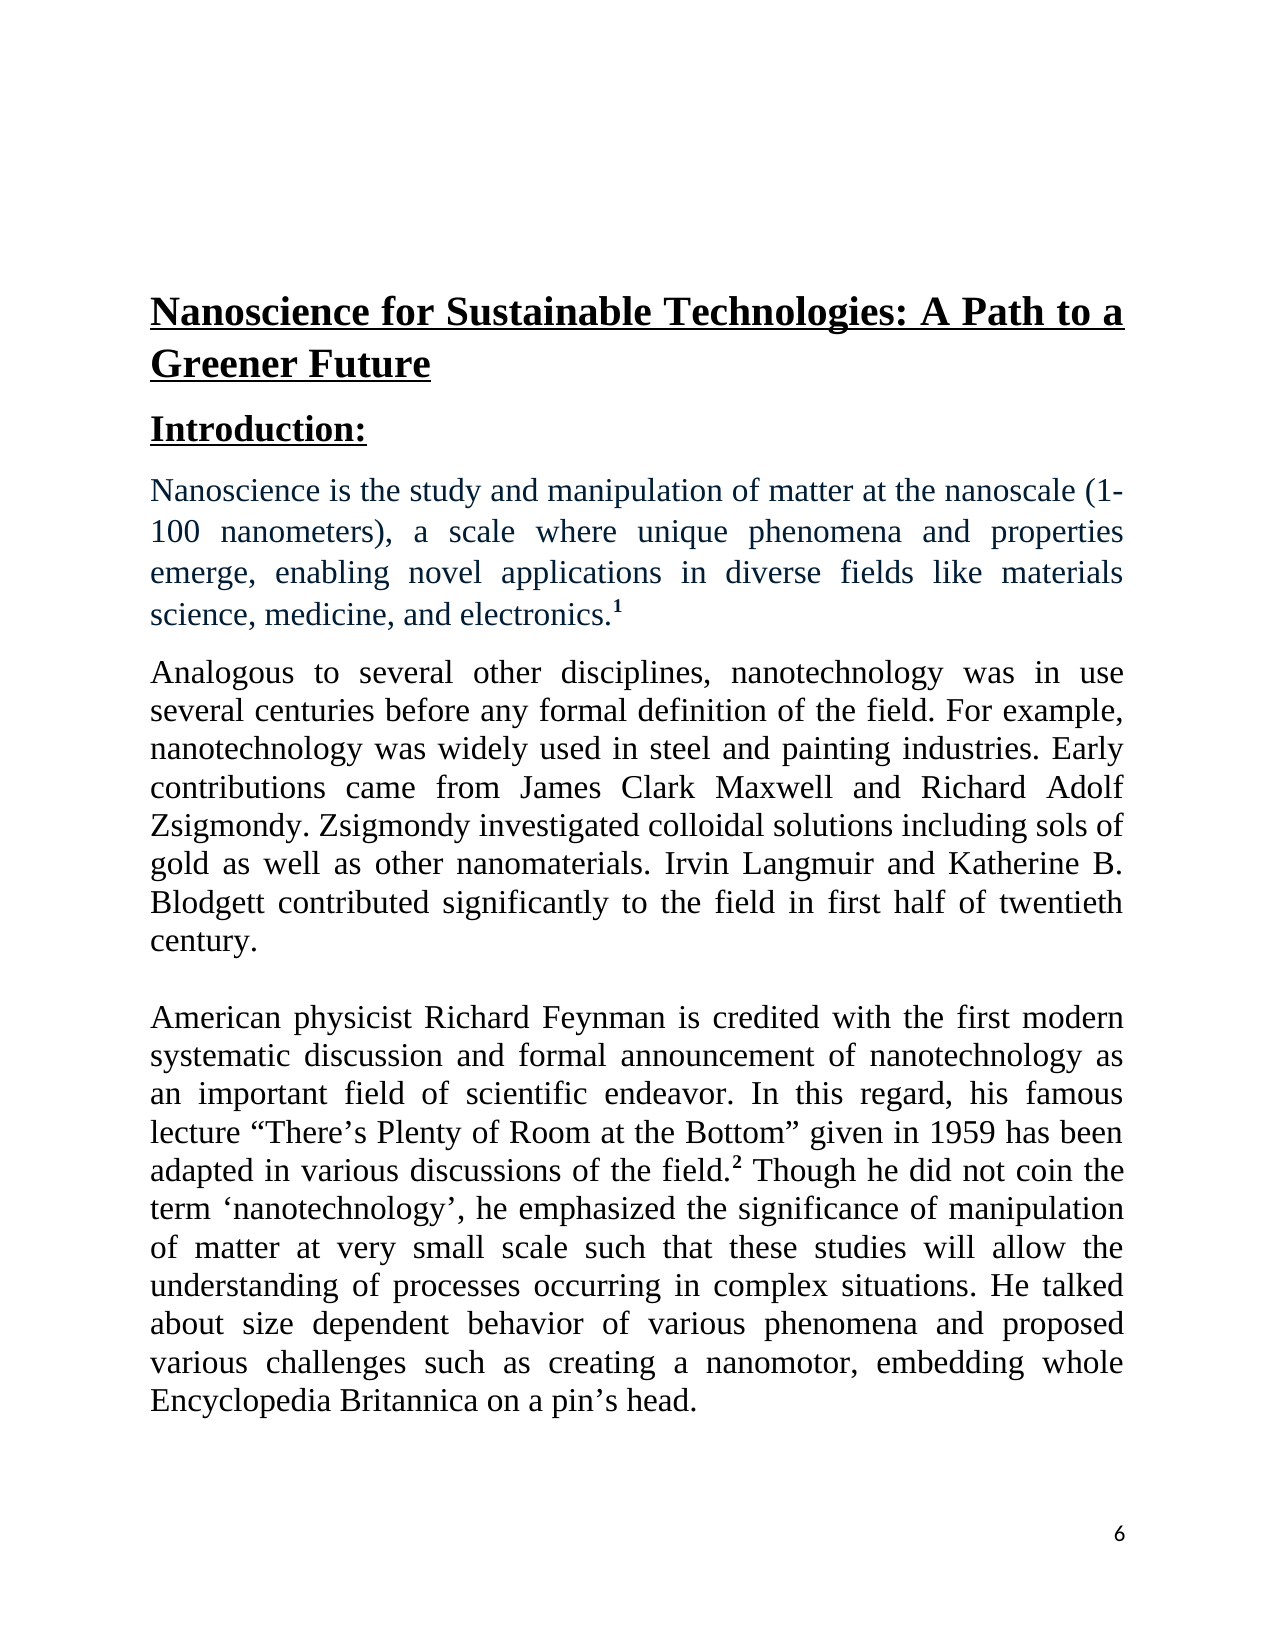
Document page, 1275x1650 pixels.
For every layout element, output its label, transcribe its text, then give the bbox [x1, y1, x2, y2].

text Nanoscience for Sustainable Technologies: A Path to a Greener Future [150, 287, 1125, 328]
text Analogous to several other disciplines, nanotechnology was in use several centuries before any formal definition of the field. For example, nanotechnology was widely used in steel and painting industries. Early contributions came from James Clark Maxwell and Richard Adolf Zsigmondy. Zsigmondy investigated colloidal solutions including sols of gold as well as other nanomaterials. Irvin Langmuir and Katherine B. Blodgett contributed significantly to the field in first half of twentieth century. [150, 652, 1125, 959]
text Introduction: [150, 407, 1125, 450]
text American physicist Richard Feynman is credited with the first modern systematic discussion and formal announcement of nanotechnology as an important field of scientific endeavor. In this regard, his famous lecture “There’s Plenty of Room at the Bottom” given in 1959 has been adapted in various discussions of the field.2 Though he did not coin the term ‘nanotechnology’, he emphasized the significance of manipulation of matter at very small scale such that these studies will allow the understanding of processes occurring in complex situations. He talked about size dependent behavior of various phenomena and proposed various challenges such as creating a nanomotor, embedding whole Encyclopedia Britannica on a pin’s head. [150, 997, 1125, 1419]
text Nanoscience is the study and manipulation of matter at the nanoscale (1-100 nanometers), a scale where unique phenomena and properties emerge, enabling novel applications in diverse fields like materials science, medicine, and electronics.1 [150, 591, 1125, 632]
text Nanoscience for Sustainable Technologies: A Path to a Greener Future [150, 330, 1125, 386]
